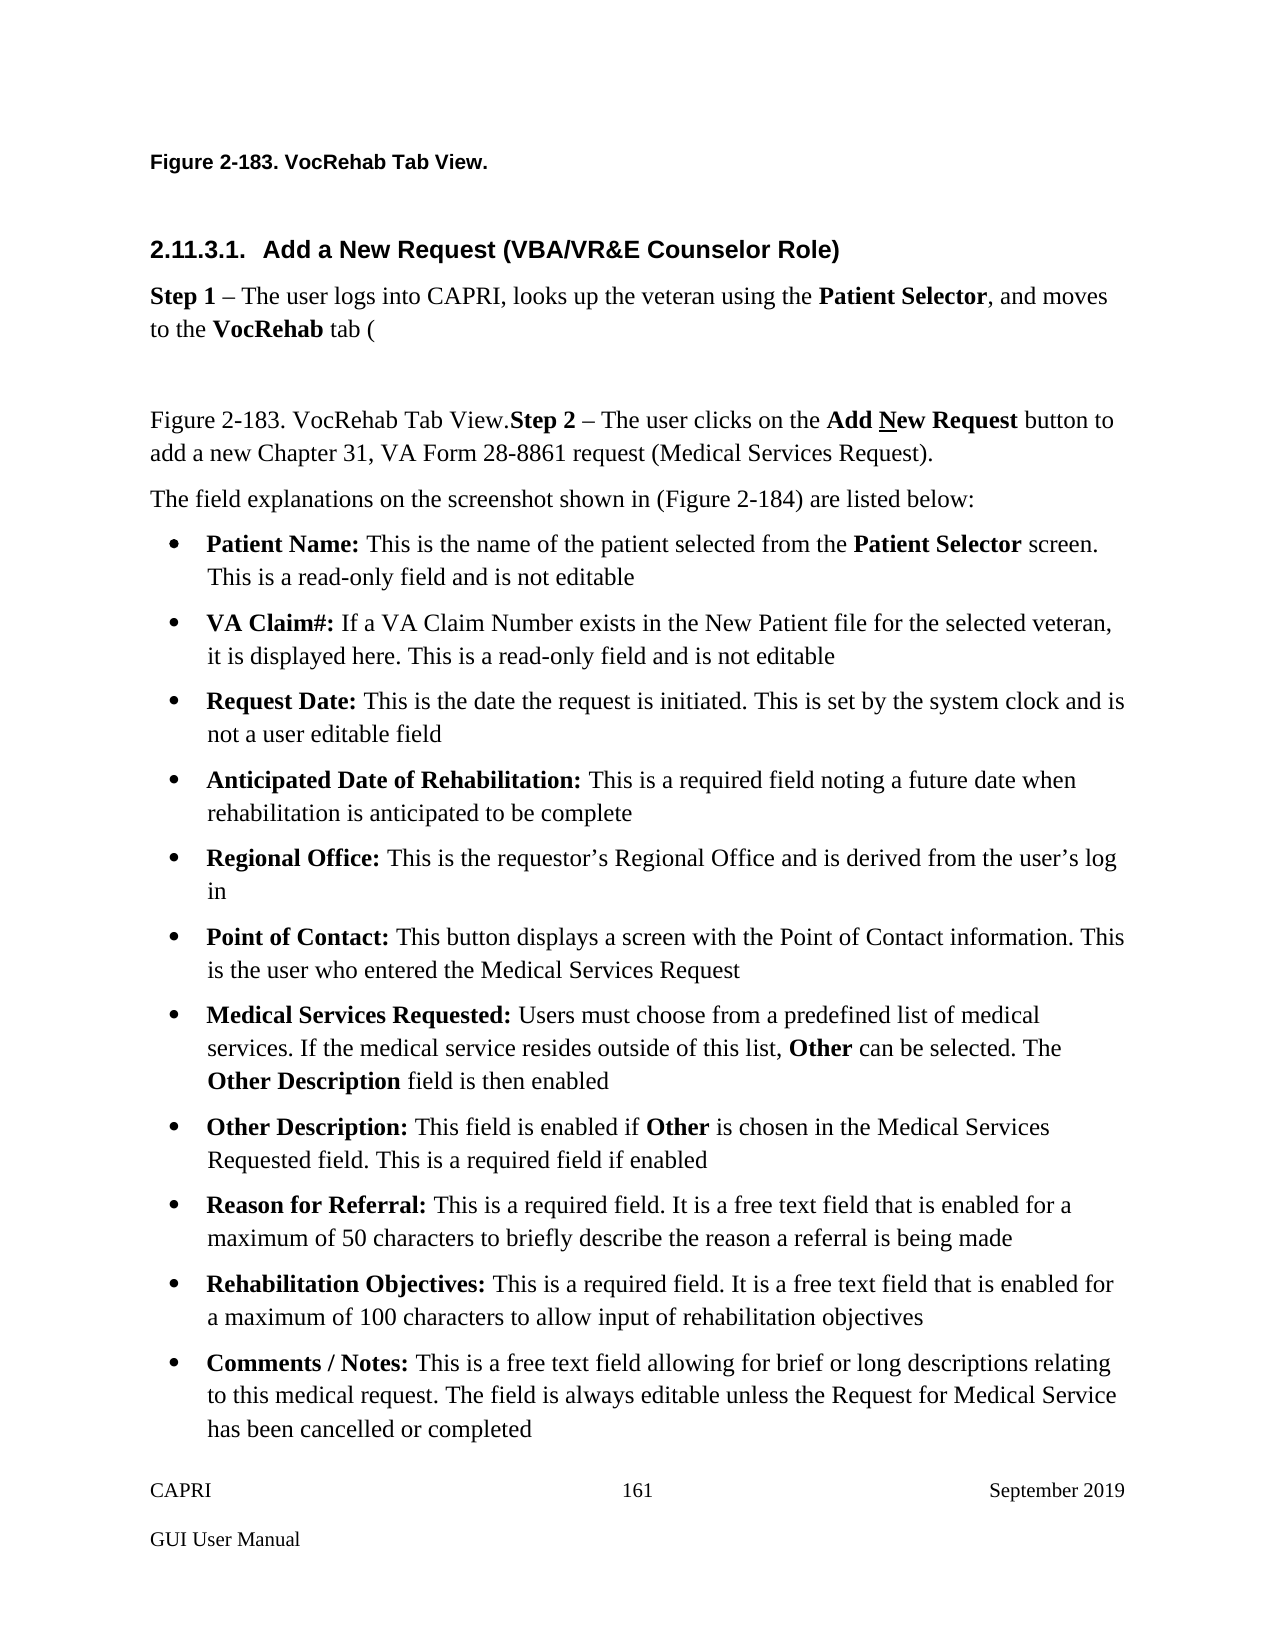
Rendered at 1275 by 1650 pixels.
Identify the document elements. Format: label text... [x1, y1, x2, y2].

subtitle Add a New Request (VBA/VR&E Counselor Role) [150, 236, 1125, 264]
text Reason for Referral: This is a required field. It is a free text field that is enabled for a maximum of 50 characters to briefly describe the reason a referral is being made [169, 1191, 1125, 1252]
text Other Description: This field is enabled if Other is chosen in the Medical Services Requested field. This is a required field if enabled [169, 1112, 1125, 1174]
text Step 1 – The user logs into CAPRI, looks up the veteran using the Patient Selector, and moves to the VocRehab tab (Figure 2-168. VocRehab Tab View. [150, 281, 1125, 343]
text Rehabilitation Objectives: This is a required field. It is a free text field that is enabled for a maximum of 100 characters to allow input of rehabilitation objectives [169, 1269, 1125, 1331]
text Request Date: This is the date the request is initiated. This is set by the system clock and is not a user editable field [169, 686, 1125, 748]
text Medical Services Requested: Users must choose from a predefined list of medical services. If the medical service resides outside of this list, Other can be selected. The Other Description field is then enabled [169, 1000, 1125, 1095]
text Patient Name: This is the name of the patient selected from the Patient Selector screen. This is a read-only field and is not editable [169, 529, 1125, 591]
text Anticipated Date of Rehabilitation: This is a required field noting a future date when rehabilitation is anticipated to be complete [169, 765, 1125, 827]
text Comments / Notes: This is a free text field allowing for brief or long descriptions relating to this medical request. The field is always editable unless the Request for Medical Service has been cancelled or completed [169, 1348, 1125, 1442]
text Point of Contact: This button displays a screen with the Point of Contact information. This is the user who entered the Medical Services Request [169, 922, 1125, 984]
text Regional Office: This is the requestor’s Regional Office and is derived from the user’s log in [169, 843, 1125, 905]
text VA Claim#: If a VA Claim Number exists in the New Patient file for the selected veteran, it is displayed here. This is a read-only field and is not editable [169, 608, 1125, 669]
